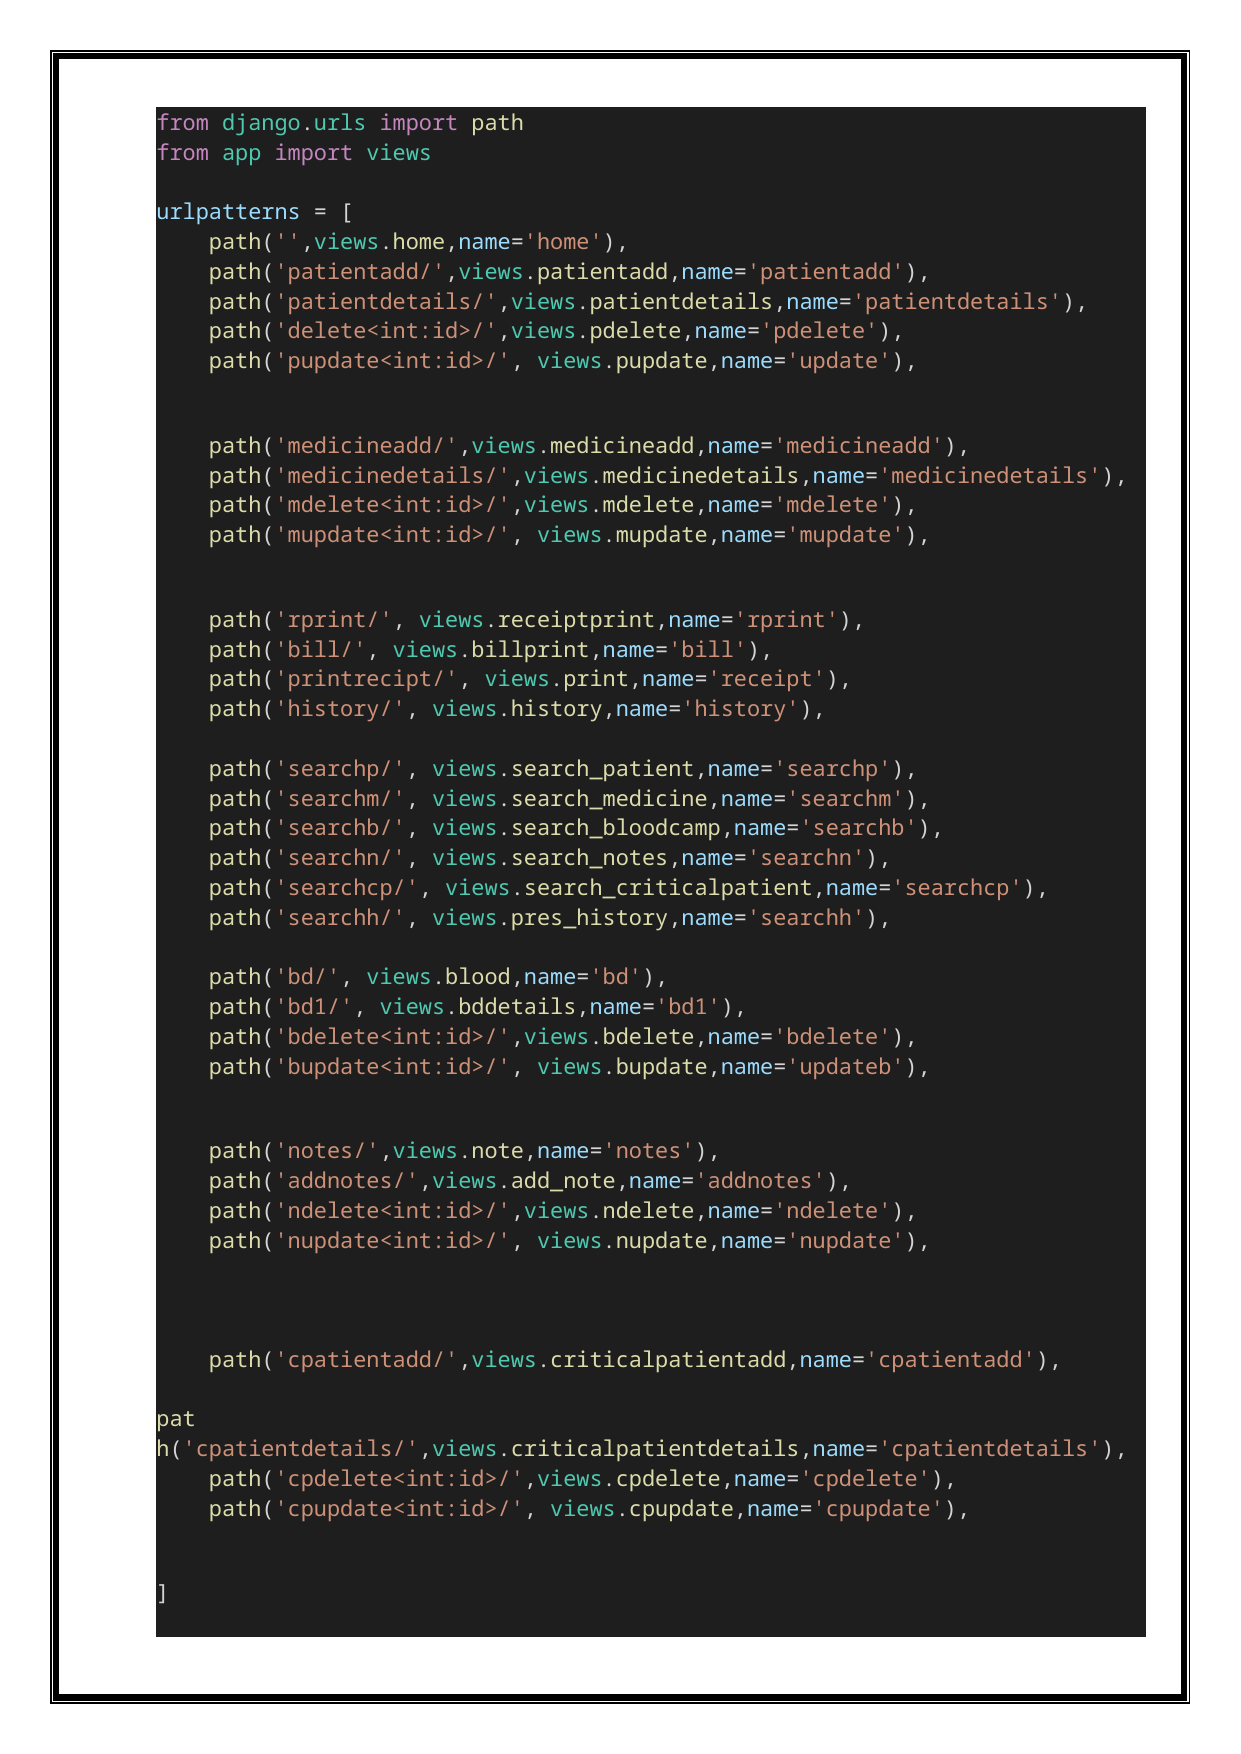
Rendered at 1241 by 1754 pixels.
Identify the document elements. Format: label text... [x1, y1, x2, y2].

text from app import views [156, 137, 1146, 166]
text urlpatterns = [ [156, 196, 1146, 226]
text path('ndelete<int:id>/',views.ndelete,name='ndelete'), [156, 1195, 1146, 1224]
text path('cpdelete<int:id>/',views.cpdelete,name='cpdelete'), [156, 1463, 1146, 1493]
text ] [156, 1577, 1146, 1607]
text path('bd1/', views.bddetails,name='bd1'), [156, 991, 1146, 1021]
text path('medicineadd/',views.medicineadd,name='medicineadd'), [156, 430, 1146, 459]
text path('patientadd/',views.patientadd,name='patientadd'), [156, 256, 1146, 286]
text path('mdelete<int:id>/',views.mdelete,name='mdelete'), [156, 489, 1146, 519]
text path('delete<int:id>/',views.pdelete,name='pdelete'), [156, 315, 1146, 345]
text path('searchm/', views.search_medicine,name='searchm'), [156, 782, 1146, 812]
text path('searchh/', views.pres_history,name='searchh'), [156, 902, 1146, 931]
text path('searchb/', views.search_bloodcamp,name='searchb'), [156, 812, 1146, 842]
text path('medicinedetails/',views.medicinedetails,name='medicinedetails'), [156, 459, 1146, 489]
text from django.urls import path [156, 107, 1146, 137]
text path('addnotes/',views.add_note,name='addnotes'), [156, 1165, 1146, 1195]
text path('bill/', views.billprint,name='bill'), [156, 633, 1146, 663]
text path('bdelete<int:id>/',views.bdelete,name='bdelete'), [156, 1021, 1146, 1051]
text path('cpatientdetails/',views.criticalpatientdetails,name='cpatientdetails'), [156, 1373, 1146, 1463]
text path('mupdate<int:id>/', views.mupdate,name='mupdate'), [156, 519, 1146, 549]
text path('printrecipt/', views.print,name='receipt'), [156, 663, 1146, 693]
text path('pupdate<int:id>/', views.pupdate,name='update'), [156, 345, 1146, 375]
text path('history/', views.history,name='history'), [156, 693, 1146, 723]
text path('cpupdate<int:id>/', views.cpupdate,name='cpupdate'), [156, 1493, 1146, 1522]
text path('searchp/', views.search_patient,name='searchp'), [156, 753, 1146, 782]
text path('',views.home,name='home'), [156, 226, 1146, 256]
text path('patientdetails/',views.patientdetails,name='patientdetails'), [156, 286, 1146, 315]
text path('notes/',views.note,name='notes'), [156, 1135, 1146, 1165]
text path('bd/', views.blood,name='bd'), [156, 961, 1146, 991]
text path('nupdate<int:id>/', views.nupdate,name='nupdate'), [156, 1224, 1146, 1254]
text path('searchn/', views.search_notes,name='searchn'), [156, 842, 1146, 872]
text path('rprint/', views.receiptprint,name='rprint'), [156, 604, 1146, 633]
text path('searchcp/', views.search_criticalpatient,name='searchcp'), [156, 872, 1146, 902]
text path('bupdate<int:id>/', views.bupdate,name='updateb'), [156, 1051, 1146, 1080]
text path('cpatientadd/',views.criticalpatientadd,name='cpatientadd'), [156, 1344, 1146, 1373]
